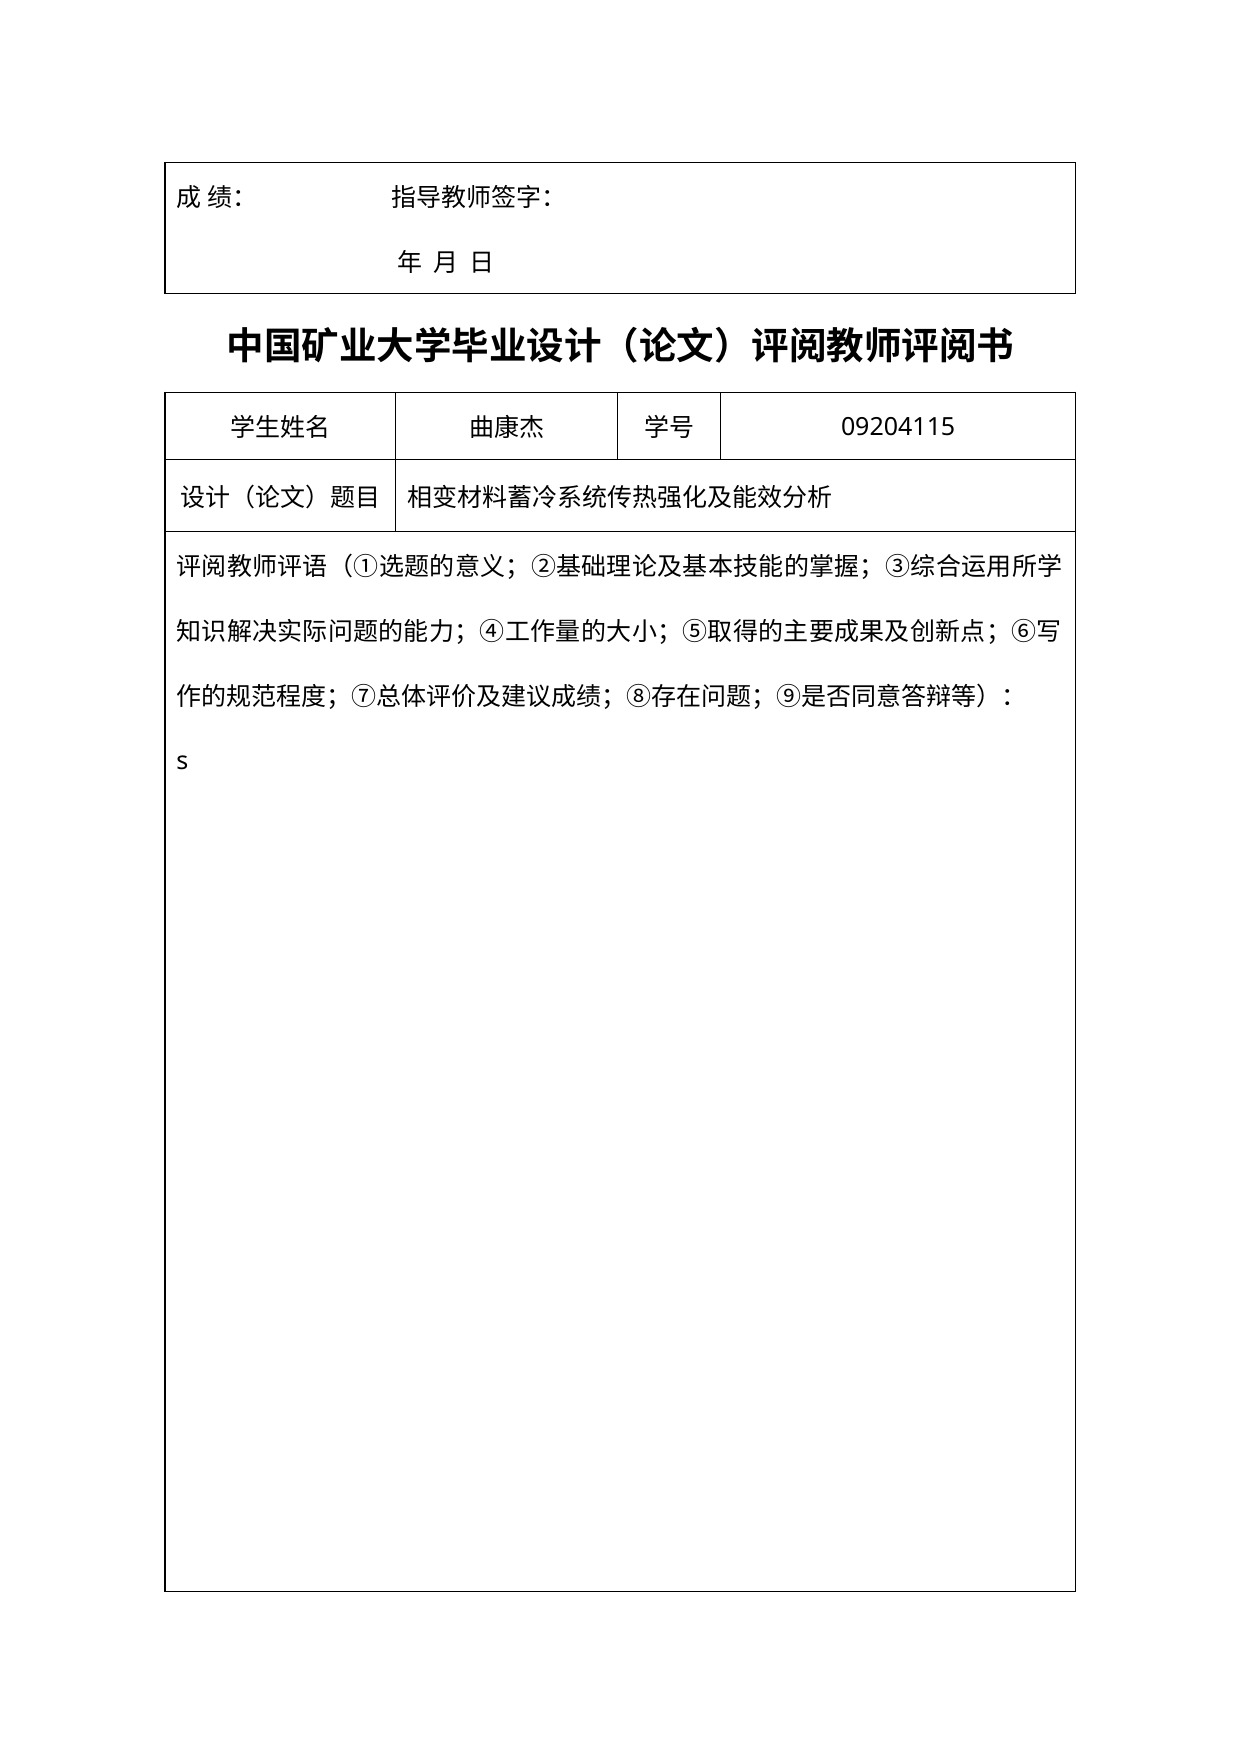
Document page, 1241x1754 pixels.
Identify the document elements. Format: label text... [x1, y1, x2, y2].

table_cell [166, 163, 1075, 293]
table_header 学号 [618, 393, 720, 459]
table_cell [166, 532, 1075, 1591]
table_header 学生姓名 [166, 393, 395, 459]
table_cell 相变材料蓄冷系统传热强化及能效分析 [396, 460, 1075, 531]
table_cell 设计（论文）题目 [166, 460, 395, 531]
table_header 09204115 [721, 393, 1075, 459]
text 中国矿业大学毕业设计（论文）评阅教师评阅书 [187, 310, 1053, 375]
table_header 曲康杰 [396, 393, 617, 459]
